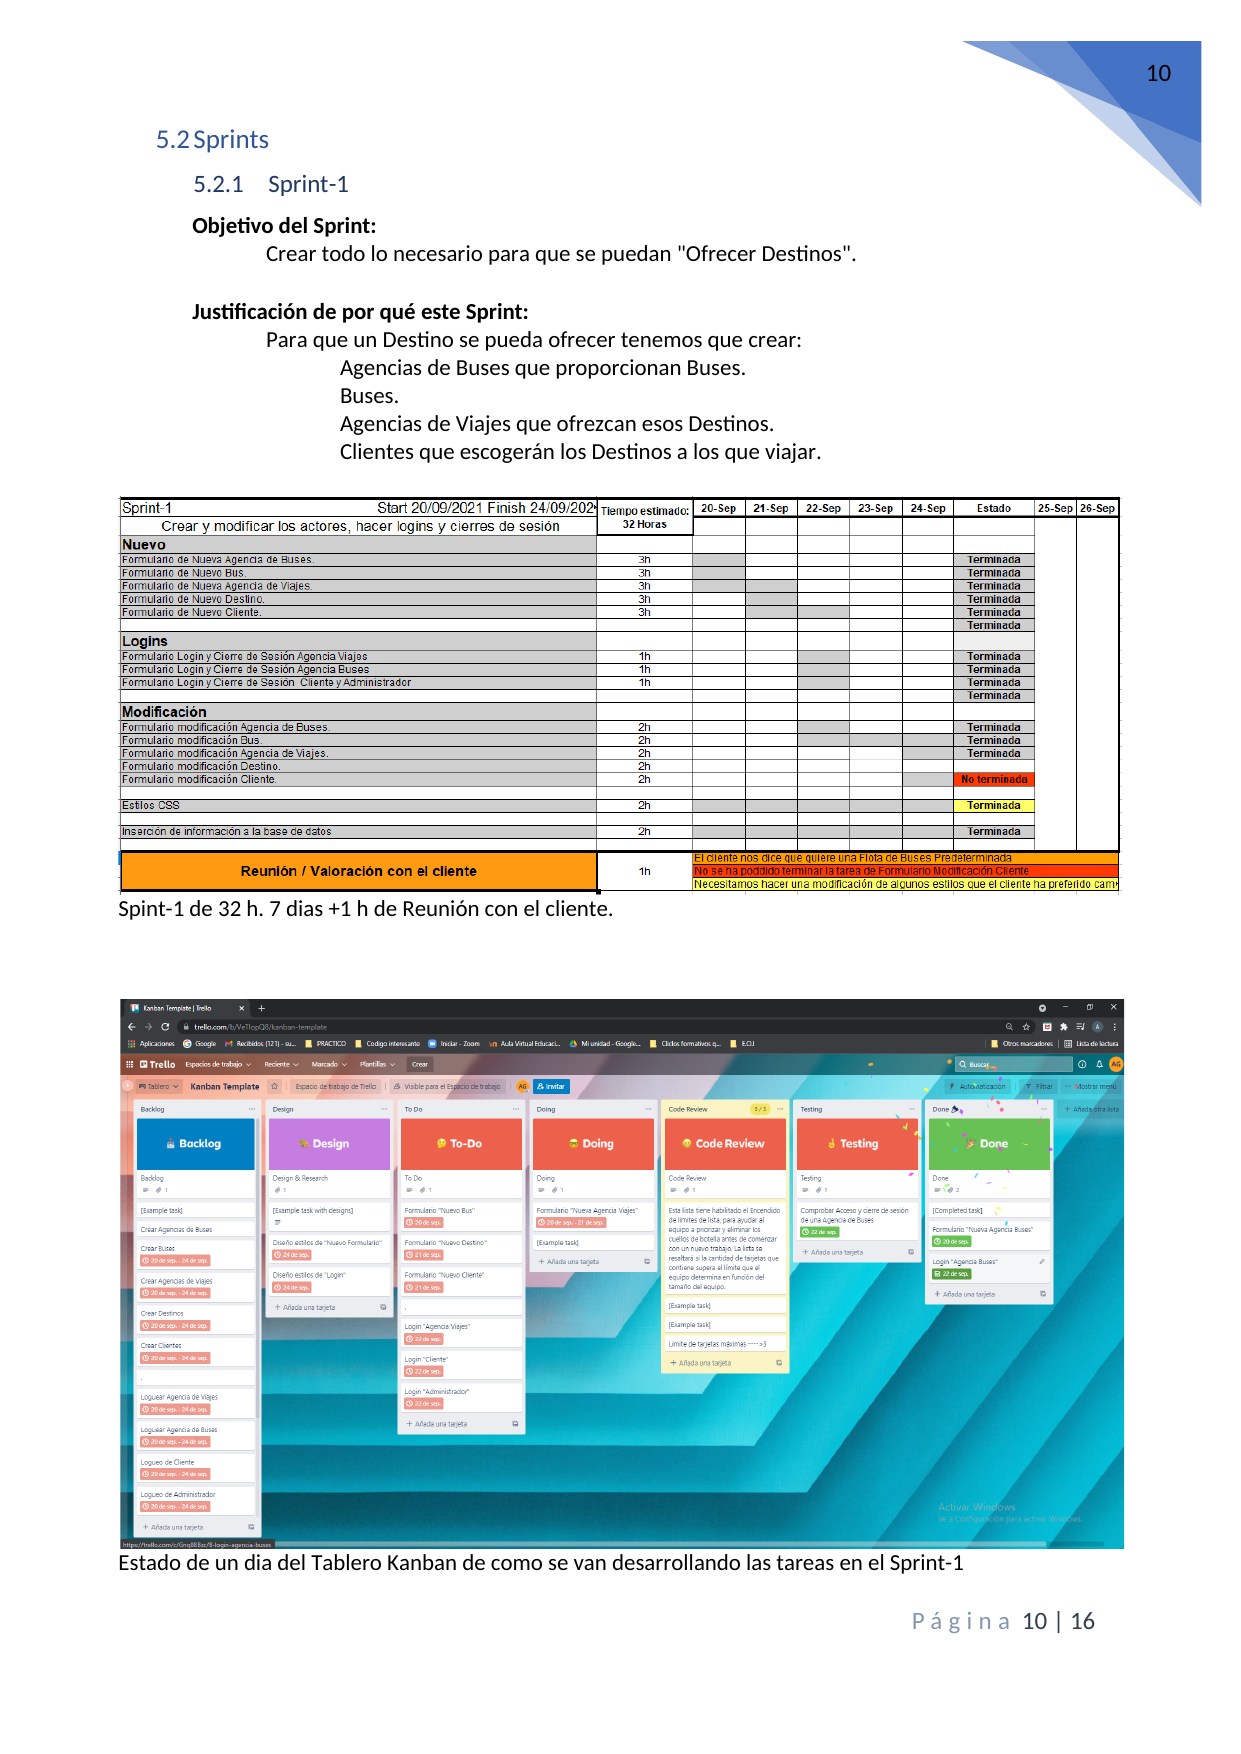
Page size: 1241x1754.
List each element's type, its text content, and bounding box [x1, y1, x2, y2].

text Agencias de Buses que proporcionan Buses. [118, 353, 1122, 381]
text Agencias de Viajes que ofrezcan esos Destinos. [118, 409, 1122, 437]
picture [120, 999, 1125, 1549]
text Justificación de por qué este Sprint: [118, 297, 1122, 325]
text Para que un Destino se pueda ofrecer tenemos que crear: [118, 325, 1122, 353]
subtitle Sprint-1 [193, 168, 1122, 198]
text Buses. [118, 381, 1122, 409]
text Spint-1 de 32 h. 7 dias +1 h de Reunión con el cliente. [118, 895, 1122, 922]
text Objetivo del Sprint: [118, 211, 1122, 239]
picture [118, 496, 1123, 895]
text Clientes que escogerán los Destinos a los que viajar. [118, 437, 1122, 466]
text Crear todo lo necesario para que se puedan "Ofrecer Destinos". [118, 239, 1122, 267]
picture [962, 41, 1202, 207]
subtitle Sprints [156, 122, 1122, 155]
